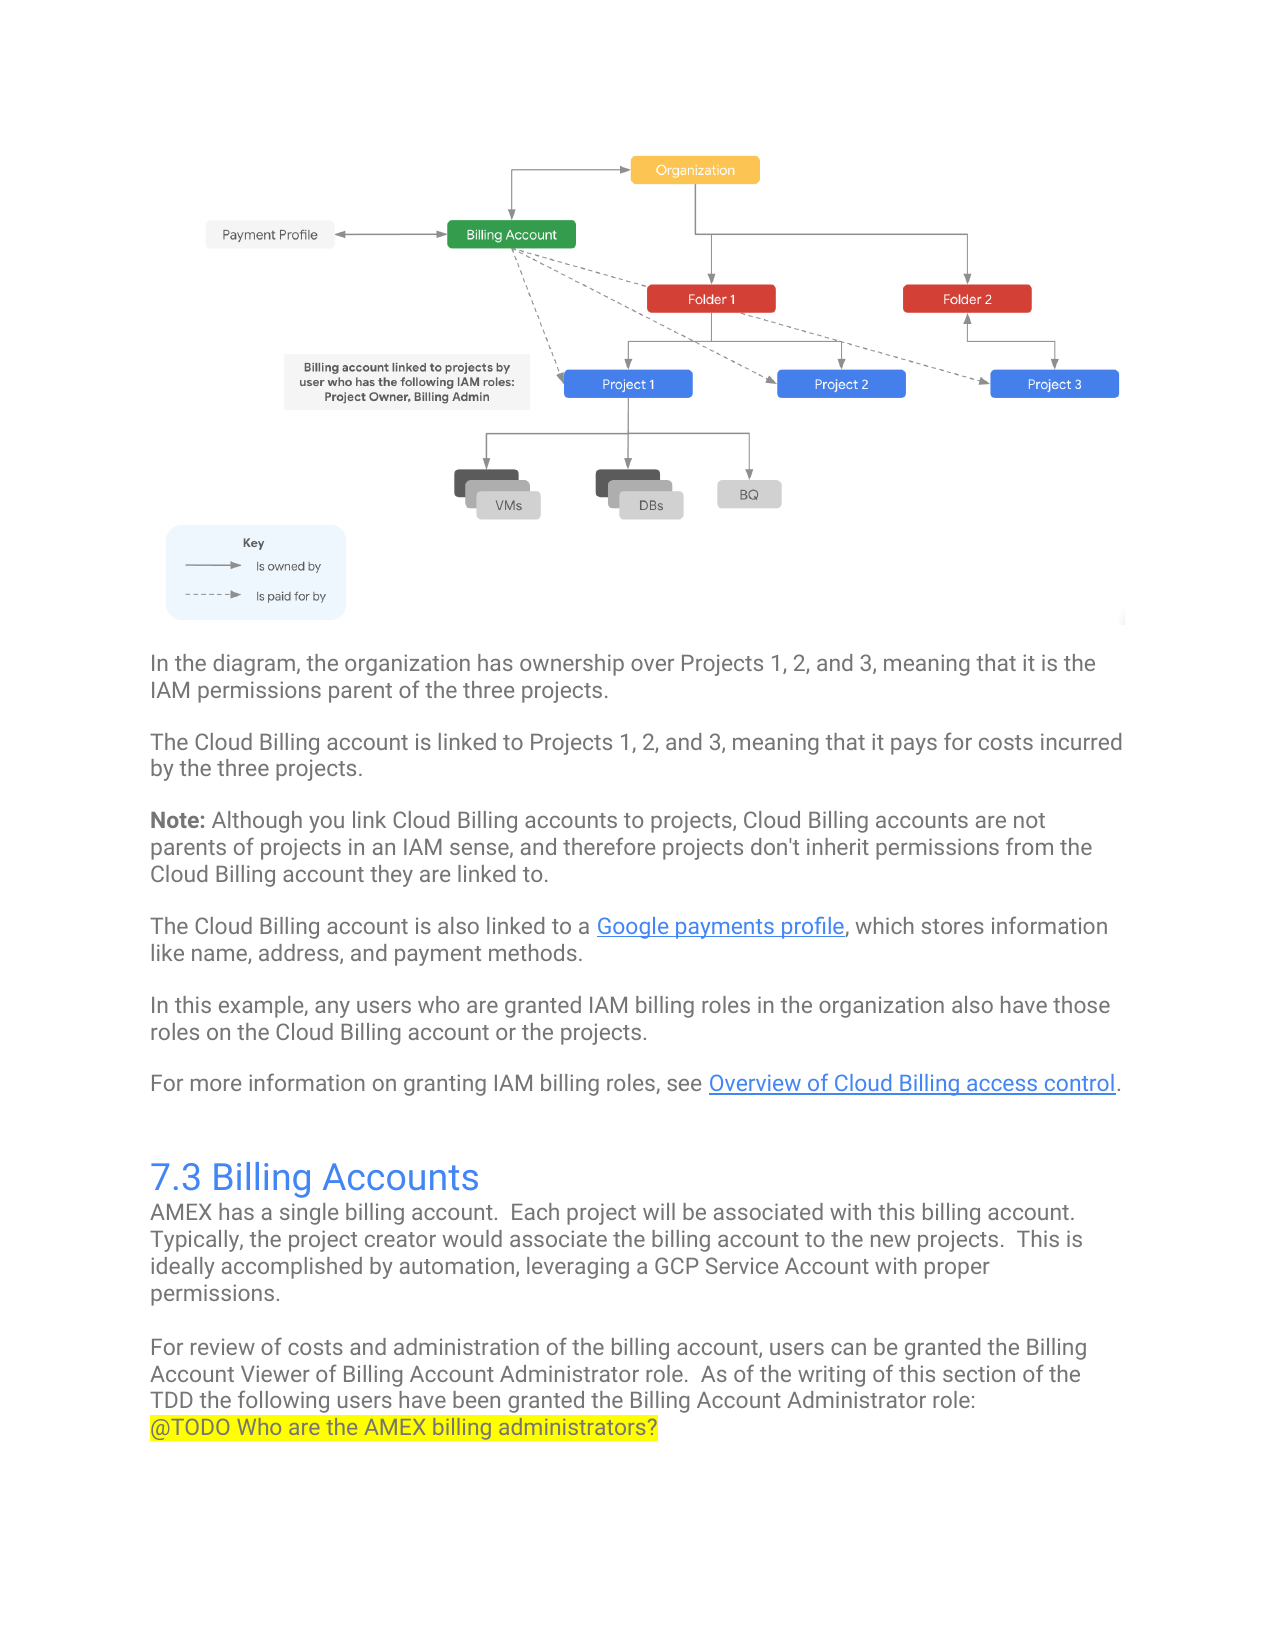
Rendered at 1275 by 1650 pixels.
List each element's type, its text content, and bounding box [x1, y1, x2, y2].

text Note: Although you link Cloud Billing accounts to projects, Cloud Billing accounts are not parents of projects in an IAM sense, and therefore projects don't inherit permissions from the Cloud Billing account they are linked to. [150, 807, 1125, 888]
text In the diagram, the organization has ownership over Projects 1, 2, and 3, meaning that it is the IAM permissions parent of the three projects. [150, 650, 1125, 704]
text AMEX has a single billing account. Each project will be associated with this billing account. Typically, the project creator would associate the billing account to the new projects. This is ideally accomplished by automation, leveraging a GCP Service Account with proper permissions. [150, 1199, 1125, 1307]
text The Cloud Billing account is also linked to a Google payments profile, which stores information like name, address, and payment methods. [150, 913, 1125, 967]
text @TODO Who are the AMEX billing administrators? [150, 1414, 1125, 1441]
picture [150, 150, 1125, 625]
text The Cloud Billing account is linked to Projects 1, 2, and 3, meaning that it pays for costs incurred by the three projects. [150, 729, 1125, 782]
subtitle 7.3 Billing Accounts [150, 1156, 1125, 1199]
text For more information on granting IAM billing roles, see Overview of Cloud Billing access control. [150, 1071, 1125, 1097]
text For review of costs and administration of the billing account, users can be granted the Billing Account Viewer of Billing Account Administrator role. As of the writing of this section of the TDD the following users have been granted the Billing Account Administrator role: [150, 1334, 1125, 1414]
text In this example, any users who are granted IAM billing roles in the organization also have those roles on the Cloud Billing account or the projects. [150, 992, 1125, 1046]
